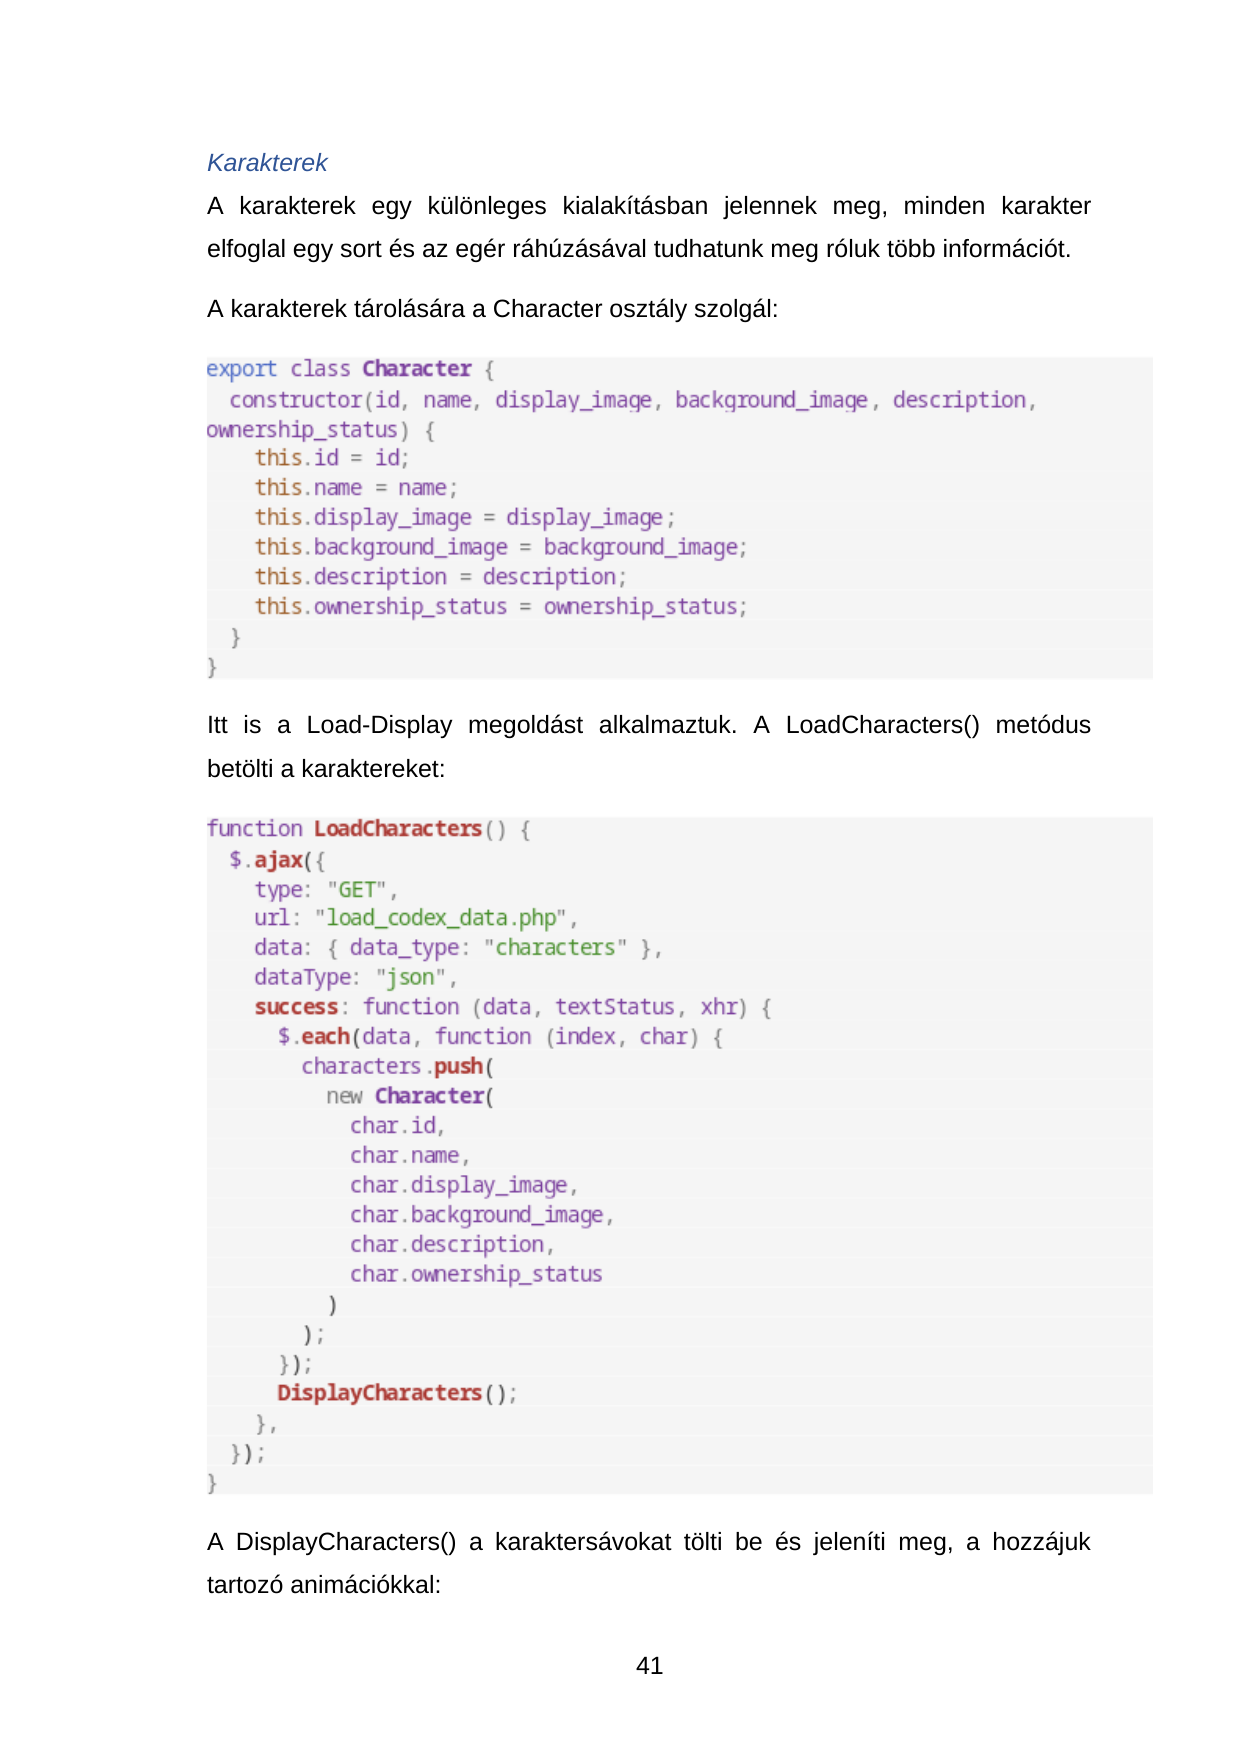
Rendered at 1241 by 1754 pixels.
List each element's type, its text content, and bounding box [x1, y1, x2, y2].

text A karakterek tárolására a Character osztály szolgál: [207, 294, 1092, 322]
text A DisplayCharacters() a karaktersávokat tölti be és jeleníti meg, a hozzájuk tartozó animációkkal: [207, 1526, 1092, 1598]
subtitle Karakterek [207, 148, 1092, 176]
text A karakterek egy különleges kialakításban jelennek meg, minden karakter elfoglal egy sort és az egér ráhúzásával tudhatunk meg róluk több információt. [207, 191, 1092, 263]
text Itt is a Load-Display megoldást alkalmaztuk. A LoadCharacters() metódus betölti a karaktereket: [207, 710, 1092, 782]
